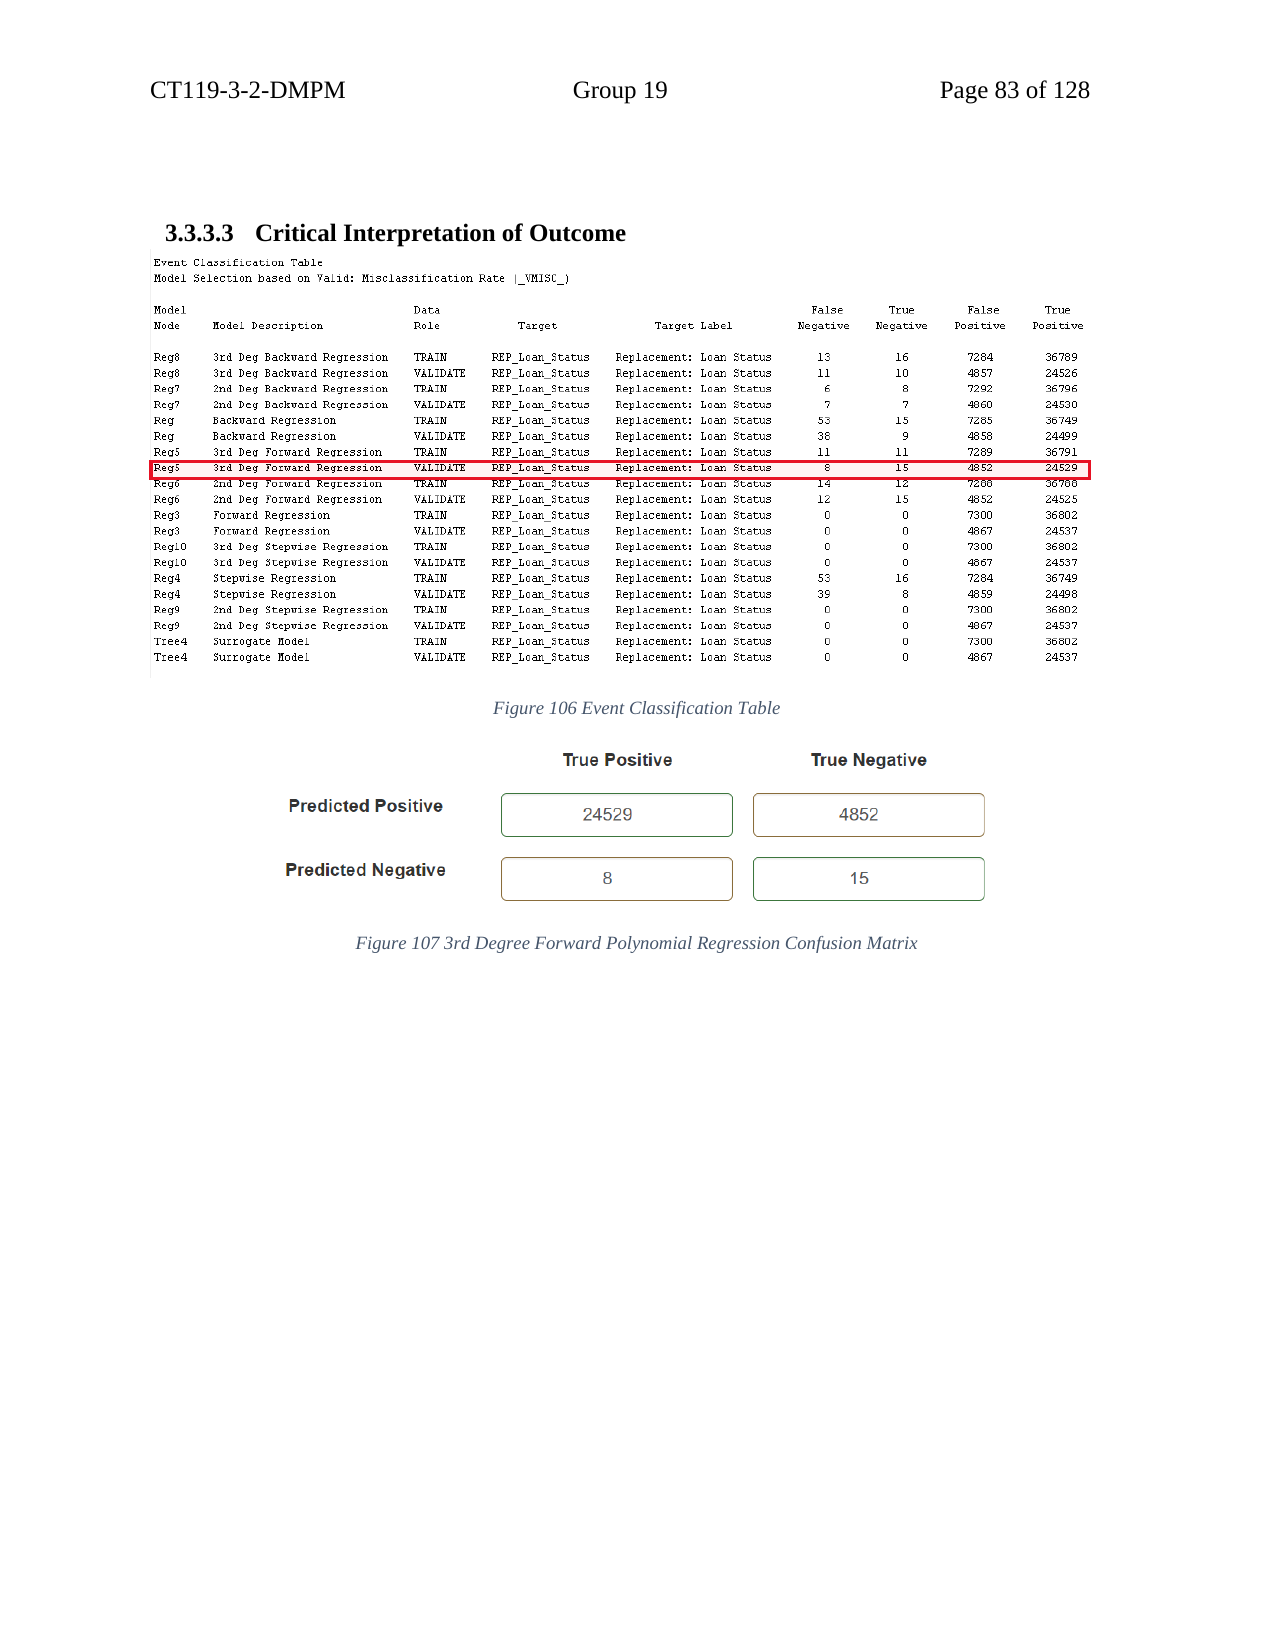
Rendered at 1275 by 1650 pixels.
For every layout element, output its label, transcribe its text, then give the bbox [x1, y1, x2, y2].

picture [153, 463, 1088, 477]
picture [150, 480, 1091, 678]
picture [150, 249, 1091, 460]
subtitle Critical Interpretation of Outcome [165, 218, 1125, 247]
picture [279, 739, 996, 913]
